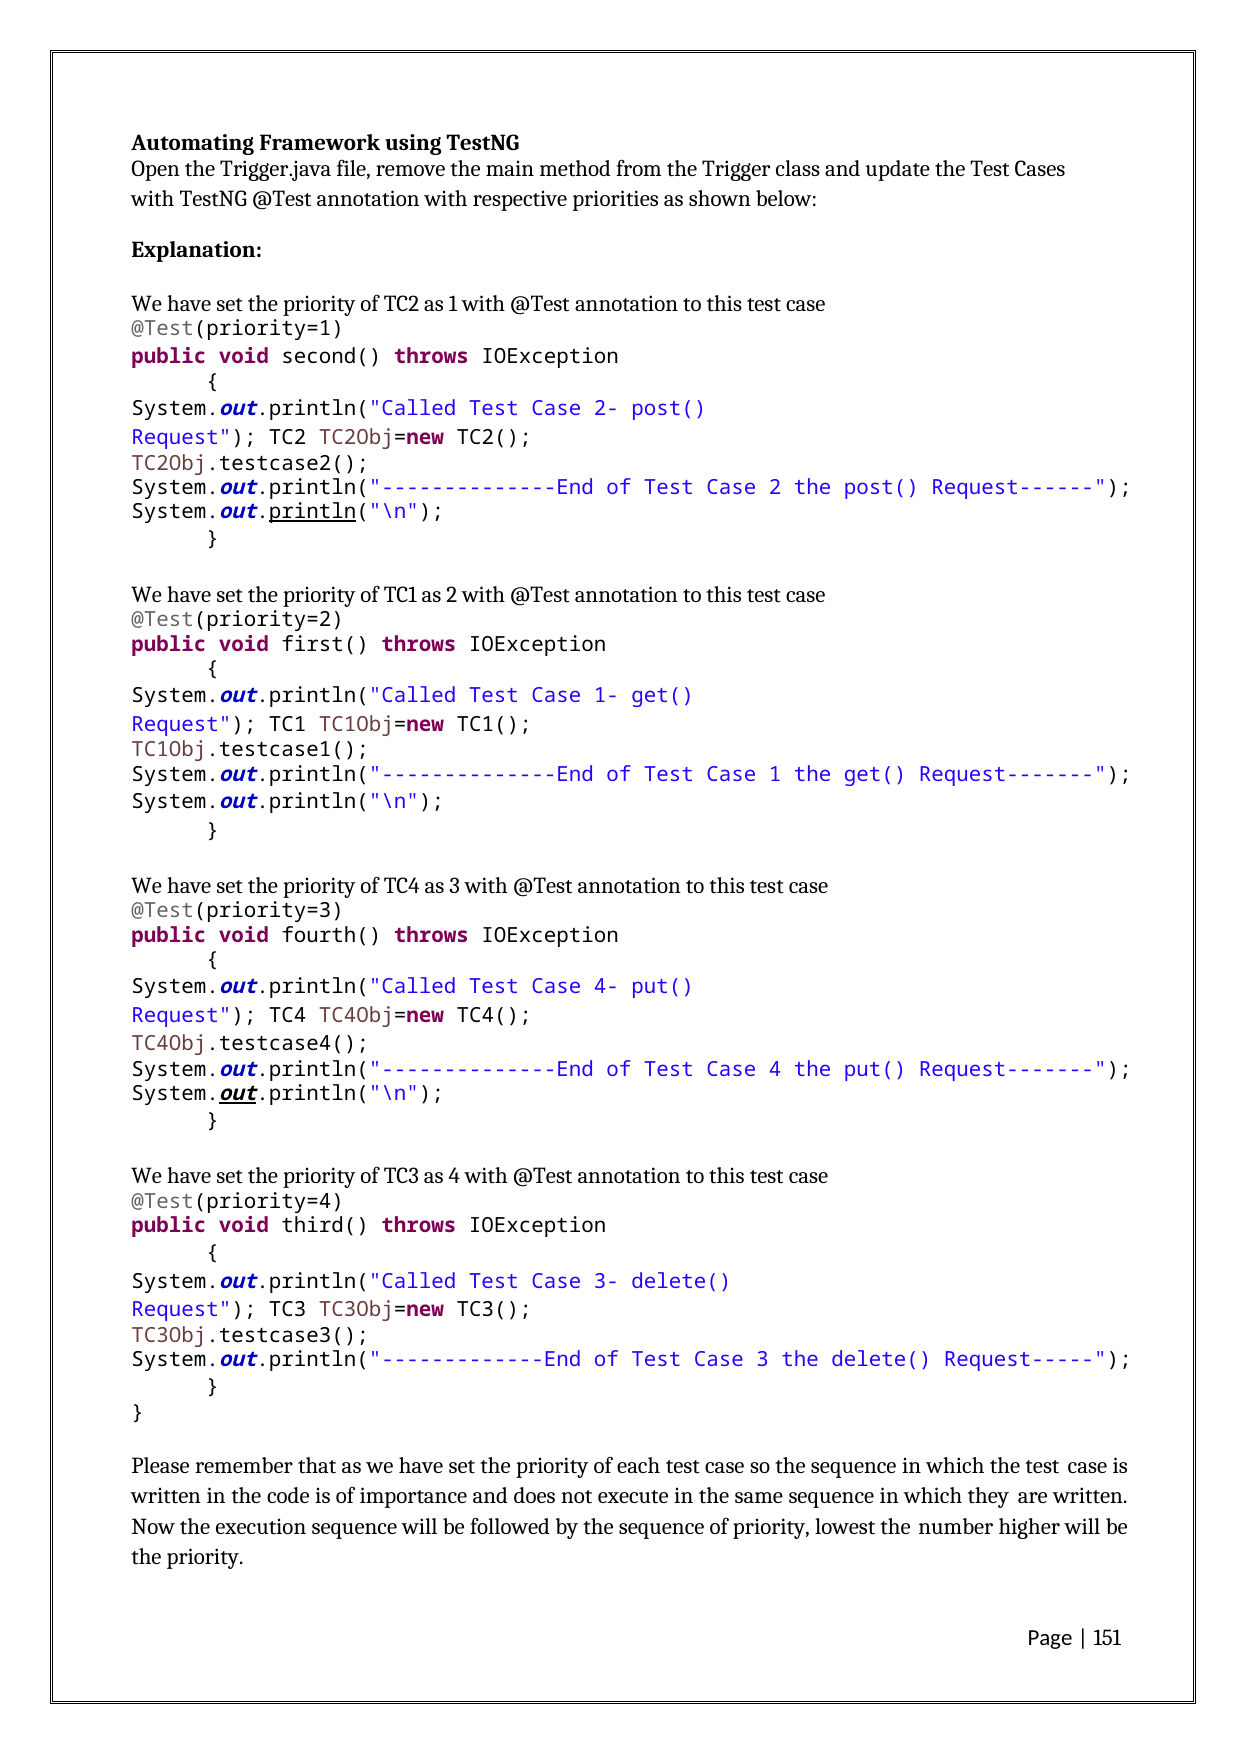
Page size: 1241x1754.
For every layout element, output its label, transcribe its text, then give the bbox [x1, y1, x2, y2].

text } [206, 1372, 1193, 1400]
text public void fourth() throws IOException [131, 923, 1193, 947]
subtitle Automating Framework using TestNG [131, 129, 1193, 156]
text Open the Trigger.java file, remove the main method from the Trigger class and update the Test Cases with TestNG @Test annotation with respective priorities as shown below: [131, 156, 1114, 213]
text We have set the priority of TC4 as 3 with @Test annotation to this test case [131, 872, 1193, 898]
text TC1Obj.testcase1(); [131, 737, 1193, 762]
text @Test(priority=1) [131, 316, 1193, 341]
text public void third() throws IOException [131, 1213, 1193, 1237]
text { [206, 1237, 1193, 1266]
text } [206, 523, 1193, 552]
text System.out.println("-------------End of Test Case 3 the delete() Request "); [131, 1347, 1193, 1371]
text System.out.println("--------------End of Test Case 4 the put() Request "); [131, 1057, 1193, 1081]
text @Test(priority=2) [131, 607, 1193, 632]
text } [131, 1400, 1193, 1424]
text System.out.println("\n"); [131, 1081, 1193, 1105]
text We have set the priority of TC2 as 1 with @Test annotation to this test case [131, 289, 1193, 316]
text System.out.println("Called Test Case 4- put() Request"); TC4 TC4Obj=new TC4(); [131, 971, 774, 1028]
text System.out.println("Called Test Case 3- delete() Request"); TC3 TC3Obj=new TC3(); [131, 1266, 809, 1323]
text System.out.println("Called Test Case 1- get() Request"); TC1 TC1Obj=new TC1(); [131, 681, 774, 737]
text { [206, 656, 1193, 680]
text System.out.println("\n"); [131, 499, 1193, 523]
text public void second() throws IOException [131, 341, 1193, 369]
text System.out.println("--------------End of Test Case 1 the get() Request "); [131, 762, 1193, 786]
text } [206, 815, 1193, 843]
text TC2Obj.testcase2(); [131, 450, 1193, 475]
text We have set the priority of TC1 as 2 with @Test annotation to this test case [131, 581, 1193, 607]
text System.out.println("--------------End of Test Case 2 the post() Request "); [131, 475, 1193, 499]
text TC4Obj.testcase4(); [131, 1028, 1193, 1057]
text } [206, 1106, 1193, 1134]
text We have set the priority of TC3 as 4 with @Test annotation to this test case [131, 1162, 1193, 1189]
text Please remember that as we have set the priority of each test case so the sequence in which the test case is written in the code is of importance and does not execute in the same sequence in which they are written. Now the execution sequence will be followed by the sequence of priority, lowest the number higher will be the priority. [131, 1453, 1128, 1570]
text { [206, 369, 1193, 393]
text @Test(priority=4) [131, 1189, 1193, 1213]
text { [206, 947, 1193, 971]
text public void first() throws IOException [131, 632, 1193, 656]
text @Test(priority=3) [131, 898, 1193, 923]
text System.out.println("\n"); [131, 786, 1193, 814]
text System.out.println("Called Test Case 2- post() Request"); TC2 TC2Obj=new TC2(); [131, 393, 786, 450]
text TC3Obj.testcase3(); [131, 1323, 1193, 1347]
subtitle Explanation: [131, 237, 1193, 263]
